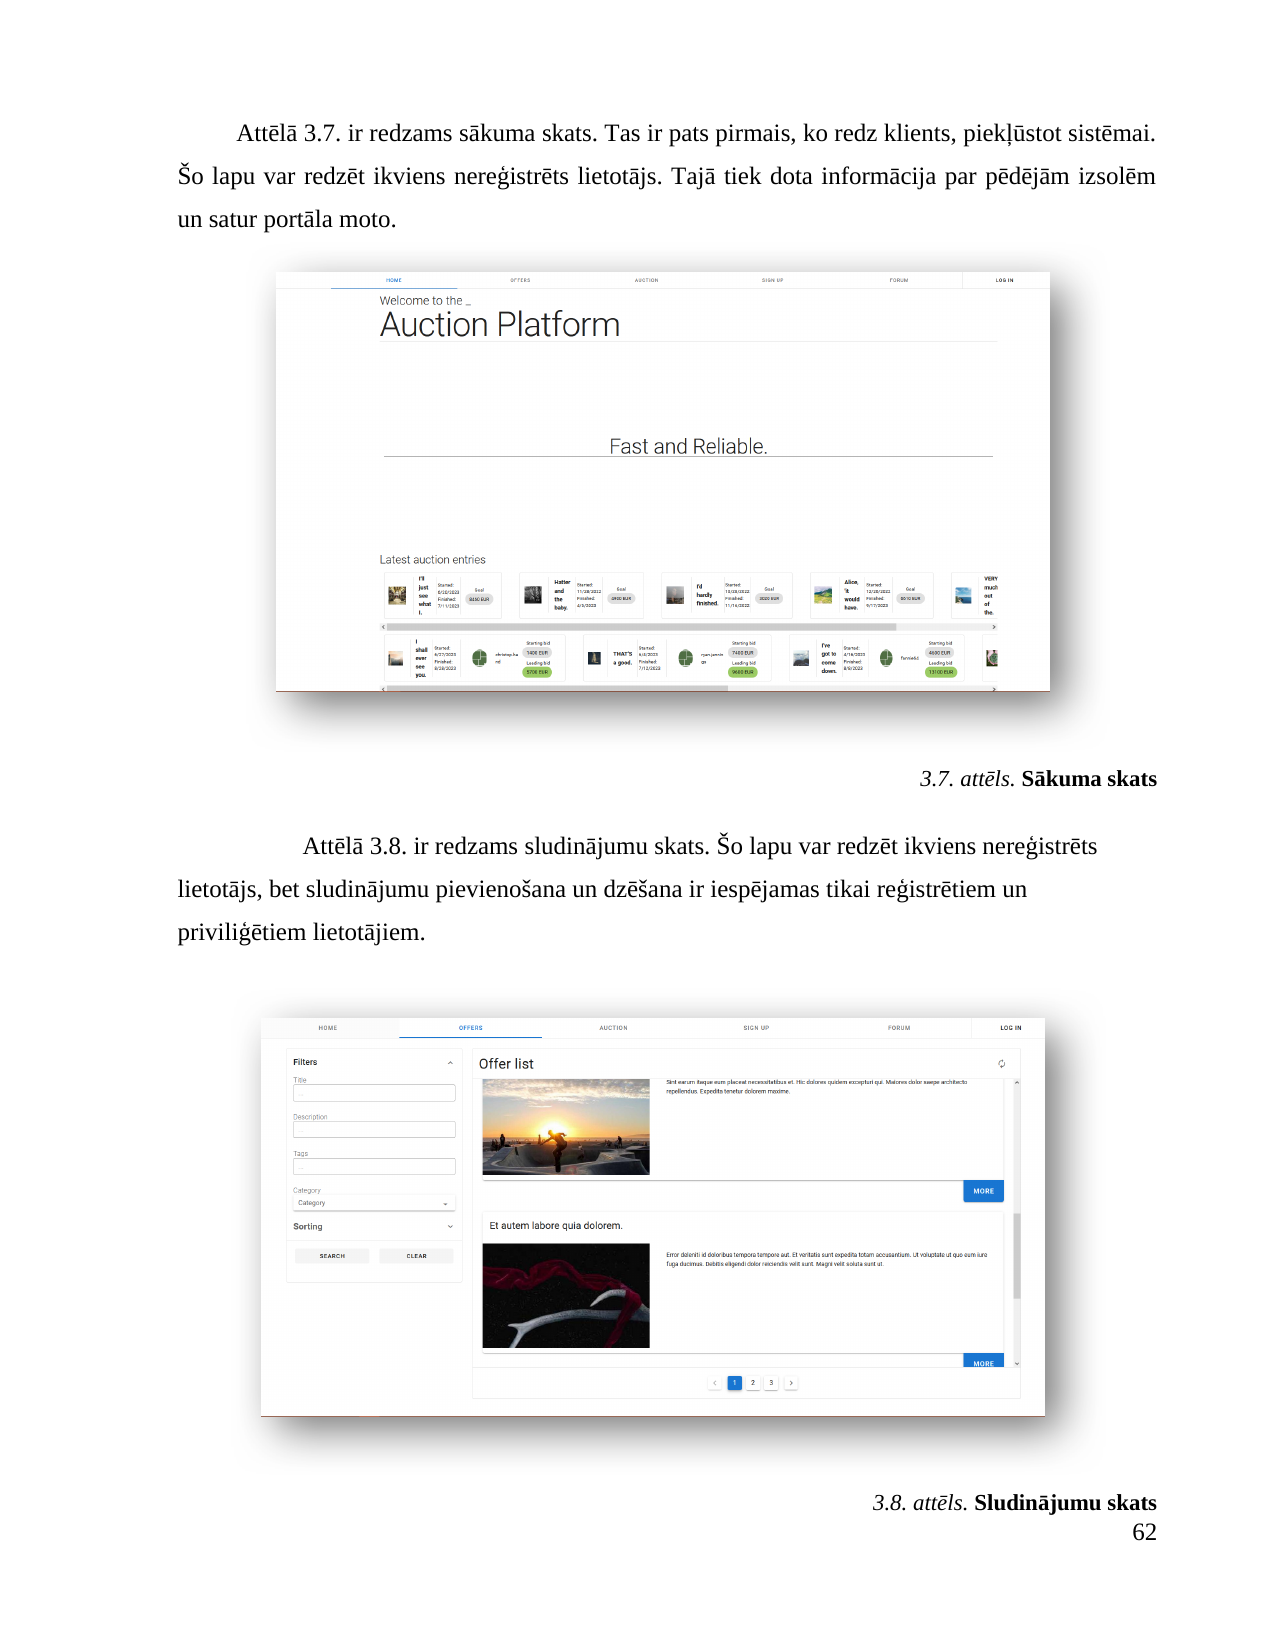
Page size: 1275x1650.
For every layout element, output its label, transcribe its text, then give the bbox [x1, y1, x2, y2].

text 3.8. attēls. Sludinājumu skats [177, 1489, 1157, 1515]
text 3.7. attēls. Sākuma skats [236, 765, 1157, 791]
picture [276, 272, 1050, 692]
picture [261, 1018, 1045, 1417]
text Attēlā 3.7. ir redzams sākuma skats. Tas ir pats pirmais, ko redz klients, piekļūstot sistēmai. Šo lapu var redzēt ikviens nereģistrēts lietotājs. Tajā tiek dota informācija par pēdējām izsolēm un satur portāla moto. [177, 118, 1157, 233]
text Attēlā 3.8. ir redzams sludinājumu skats. Šo lapu var redzēt ikviens nereģistrēts lietotājs, bet sludinājumu pievienošana un dzēšana ir iespējamas tikai reģistrētiem un priviliģētiem lietotājiem. [177, 831, 1157, 946]
